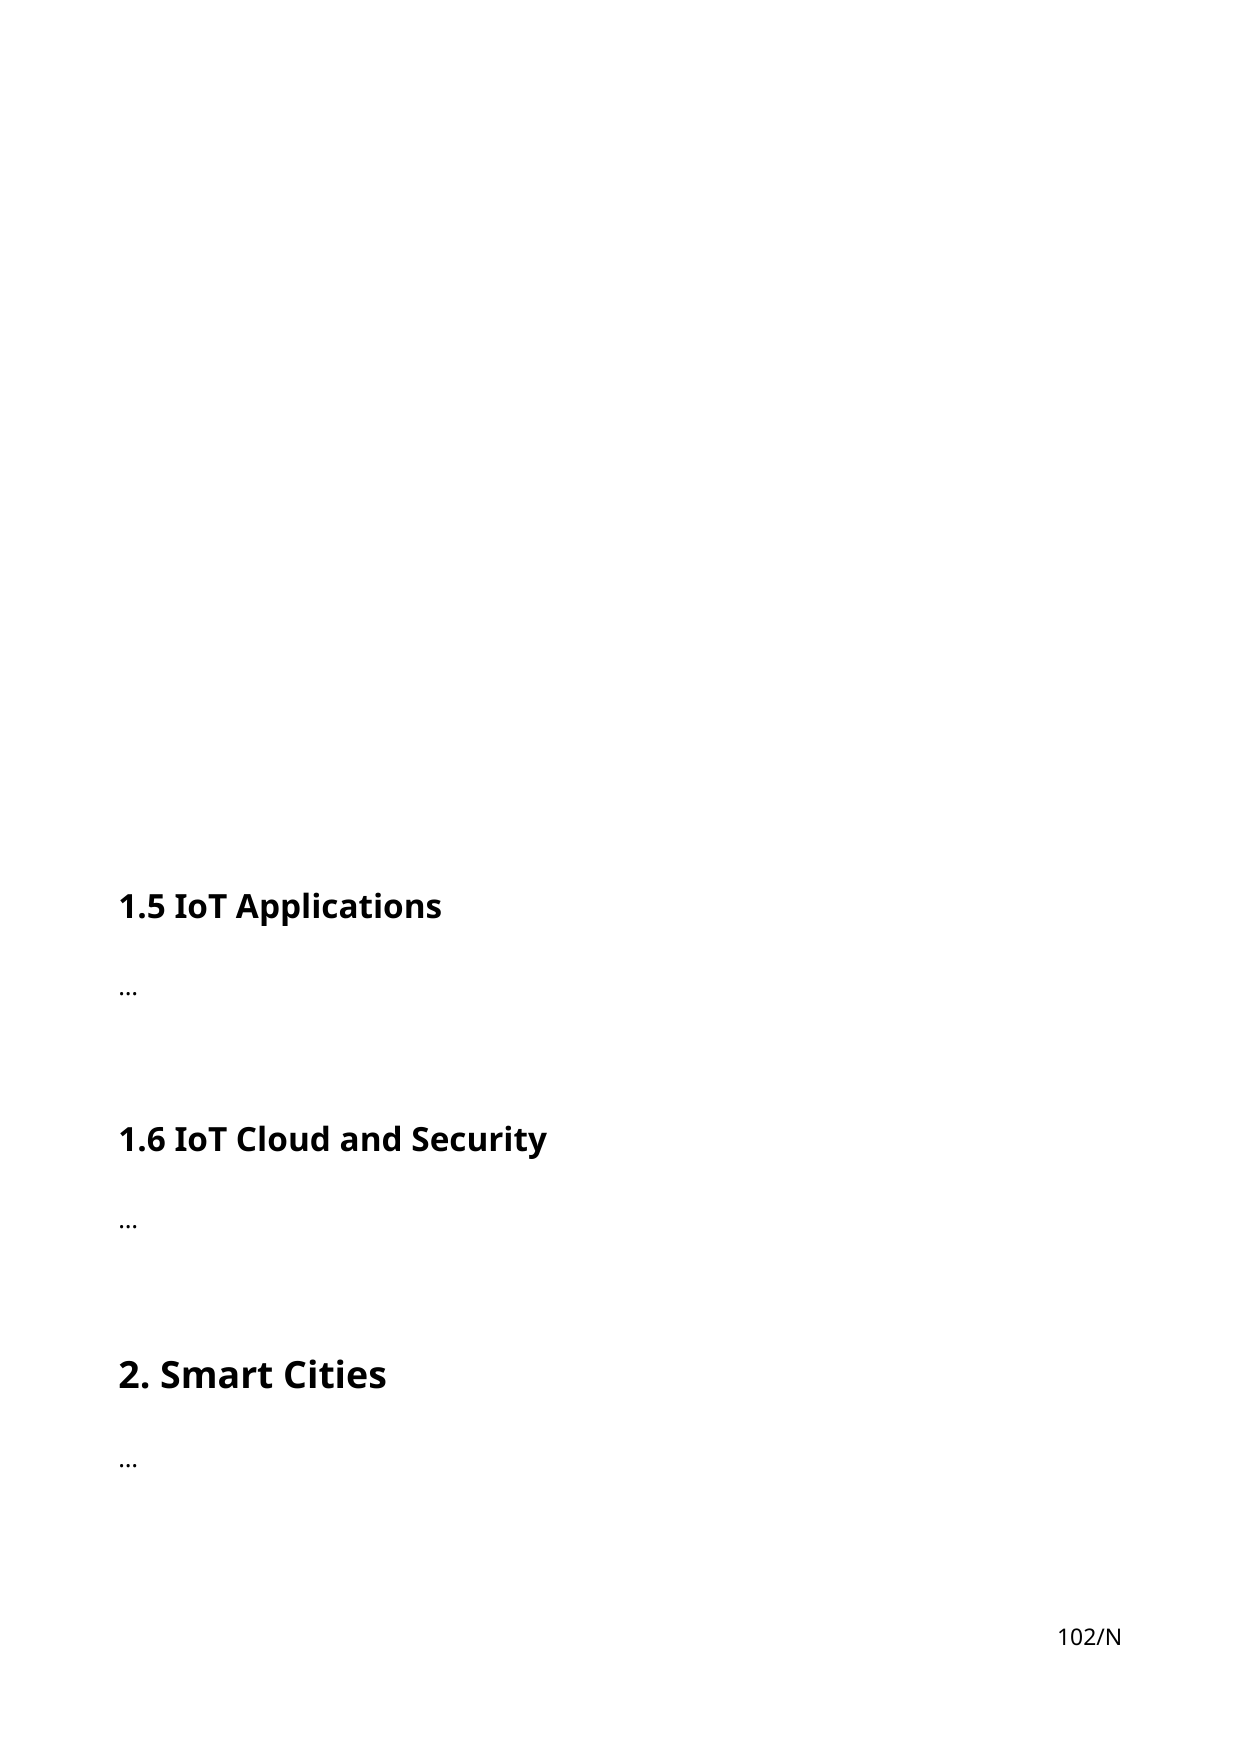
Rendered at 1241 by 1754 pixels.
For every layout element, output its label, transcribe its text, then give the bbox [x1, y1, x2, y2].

subtitle 1.5 IoT Applications [118, 883, 1122, 928]
subtitle 2. Smart Cities [118, 1349, 1122, 1400]
text … [118, 1441, 1122, 1474]
text … [118, 969, 1122, 1003]
subtitle 1.6 IoT Cloud and Security [118, 1116, 1122, 1161]
text … [118, 1202, 1122, 1236]
